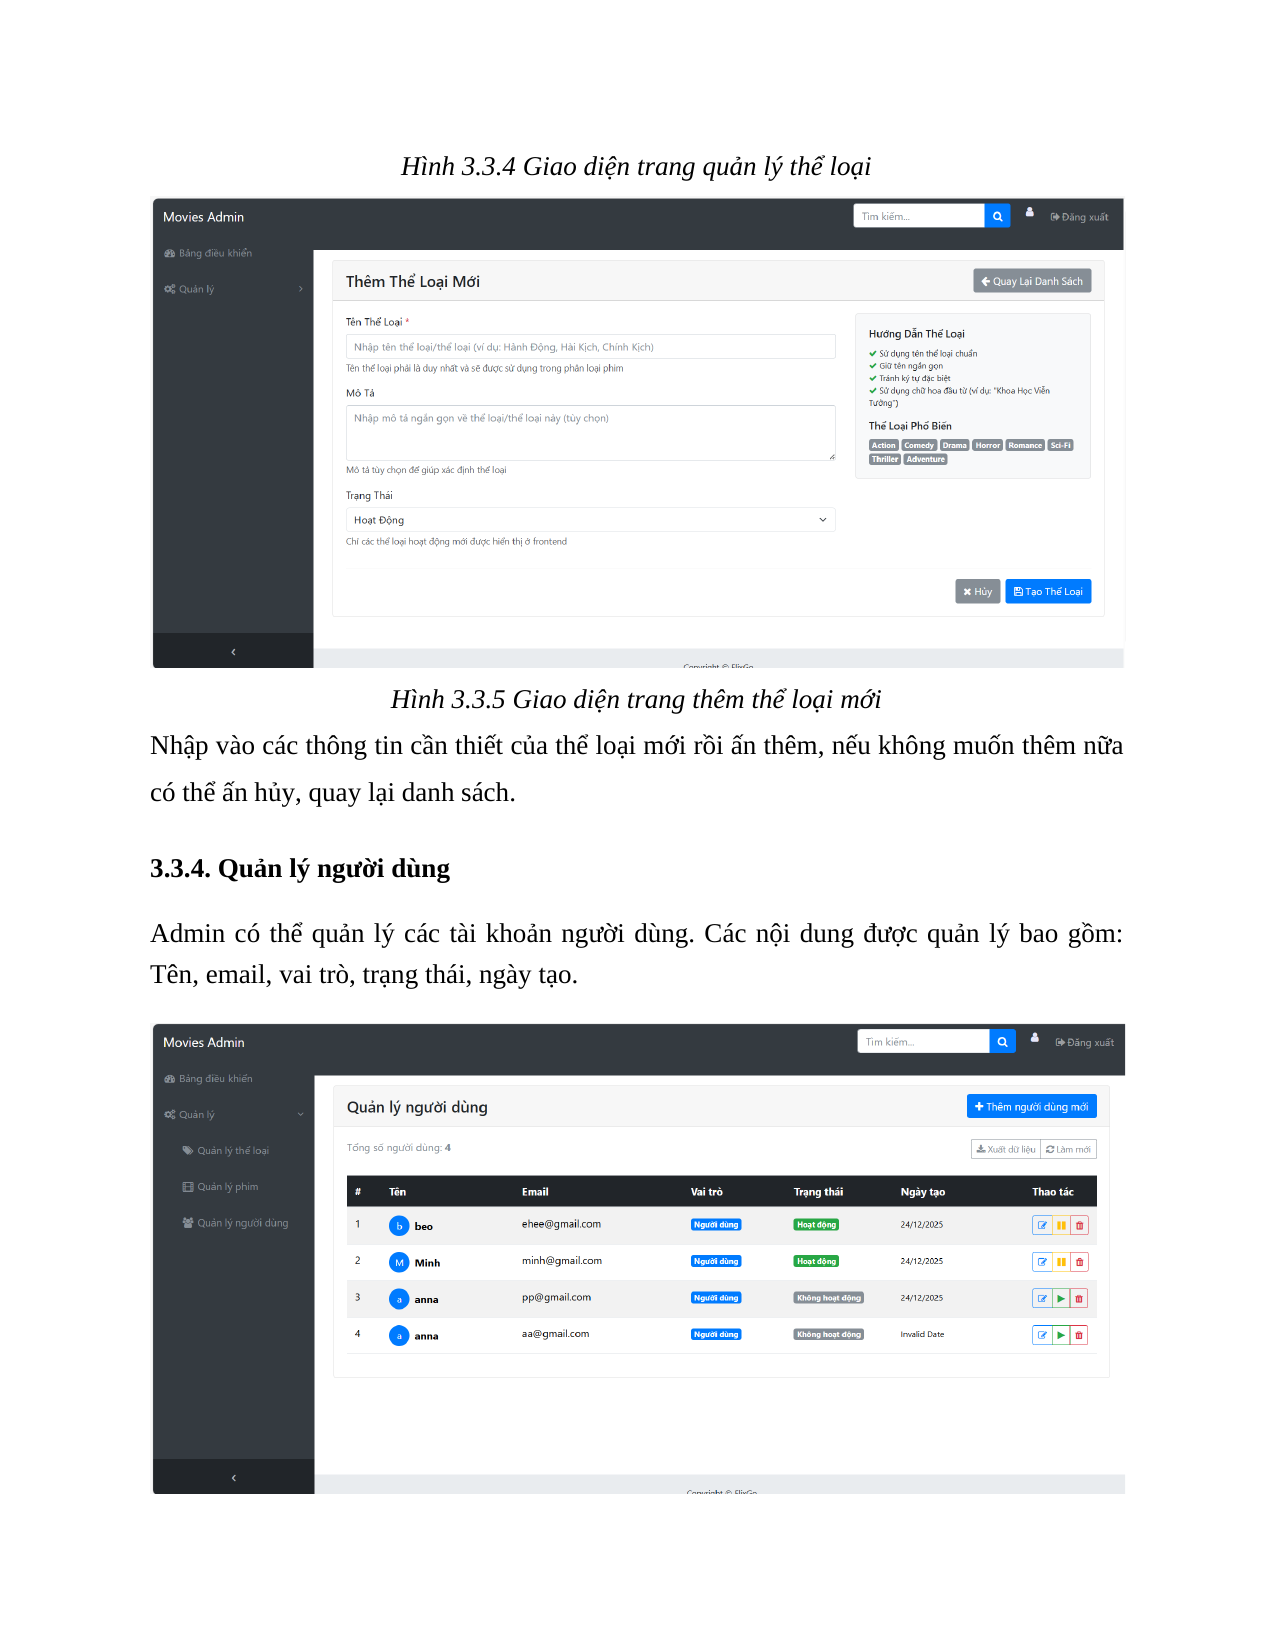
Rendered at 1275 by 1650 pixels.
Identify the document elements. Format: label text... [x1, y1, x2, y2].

text Admin có thể quản lý các tài khoản người dùng. Các nội dung được quản lý bao gồm: Tên, email, vai trò, trạng thái, ngày tạo. [150, 917, 1125, 989]
text Hình 3.3.5 Giao diện trang thêm thể loại mới [150, 683, 1125, 714]
text Nhập vào các thông tin cần thiết của thể loại mới rồi ấn thêm, nếu không muốn thêm nữa có thể ấn hủy, quay lại danh sách. [150, 729, 1125, 807]
picture [150, 196, 1125, 668]
picture [150, 1023, 1125, 1494]
text Hình 3.3.4 Giao diện trang quản lý thể loại [150, 150, 1125, 181]
subtitle 3.3.4. Quản lý người dùng [150, 852, 1125, 883]
